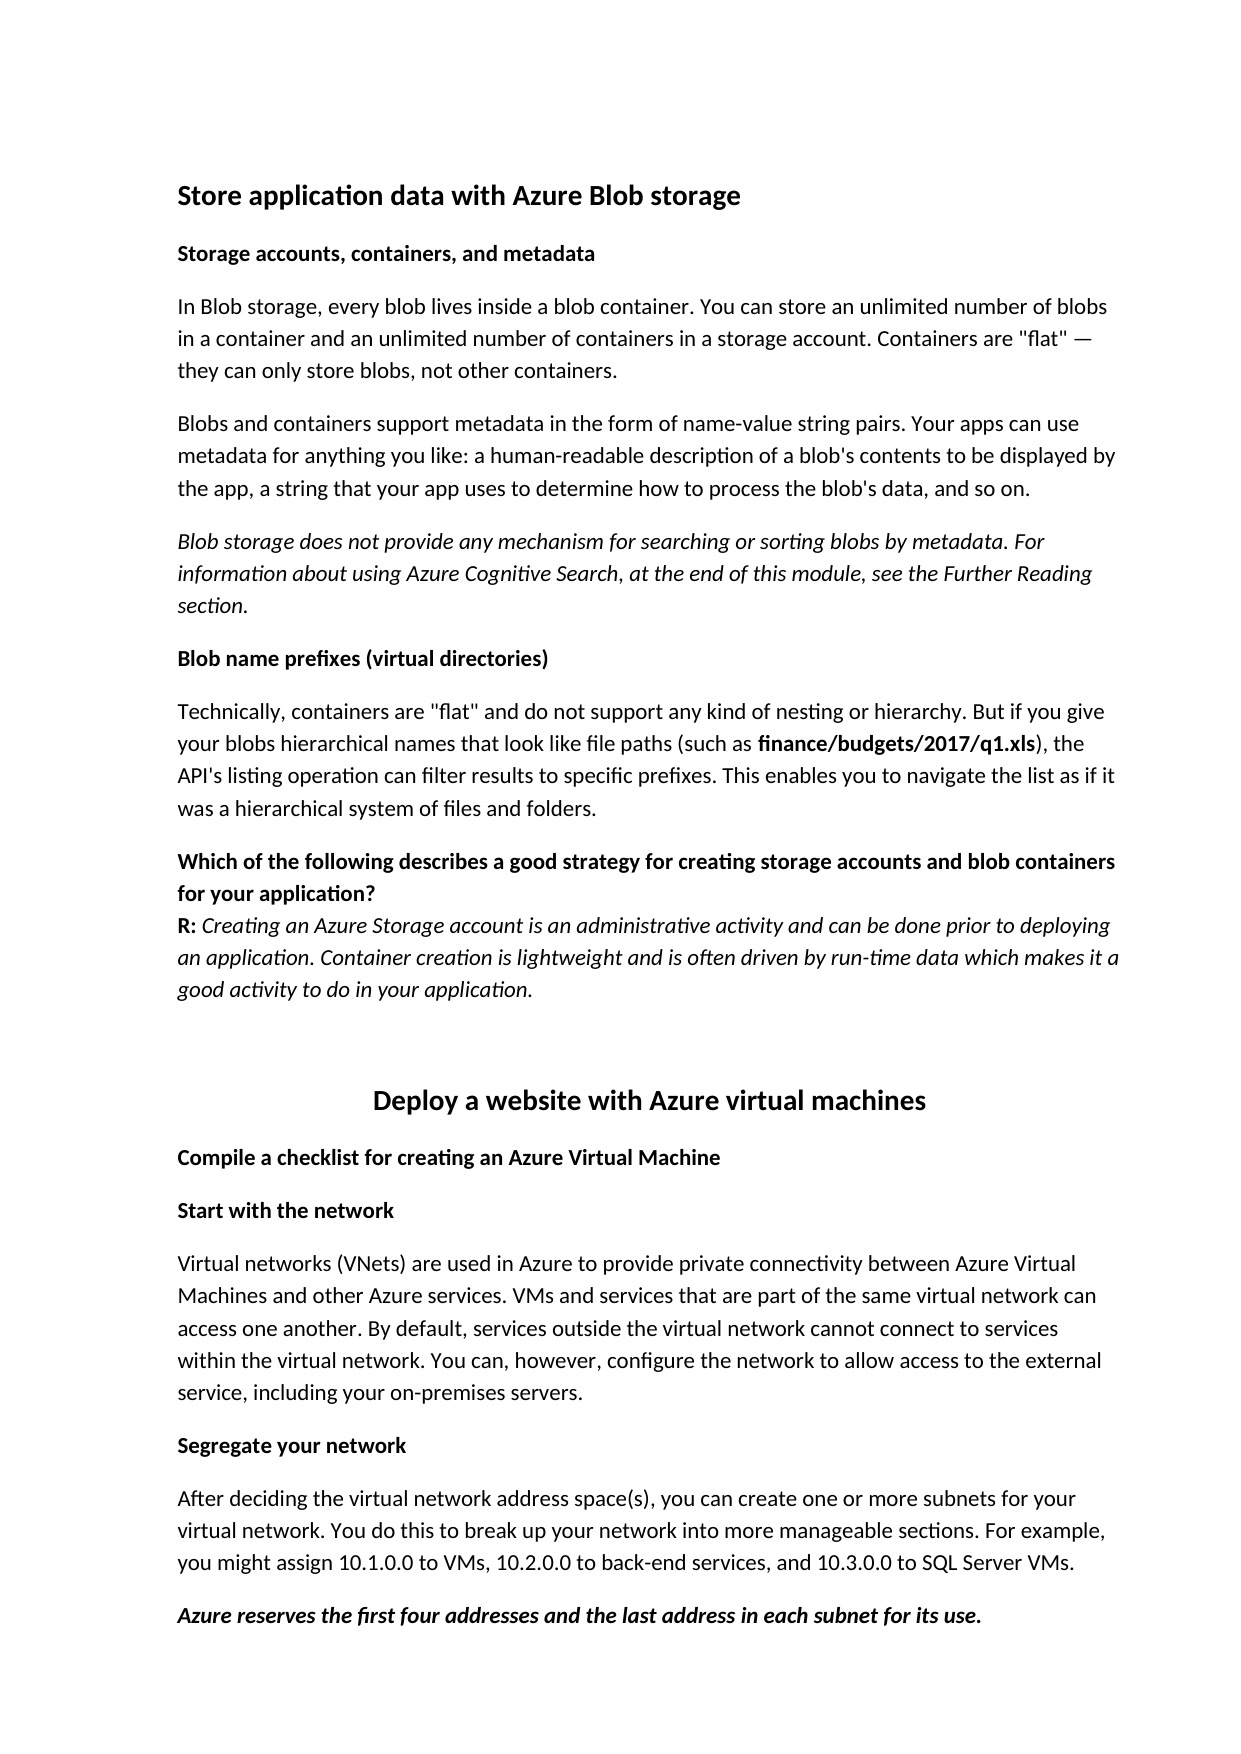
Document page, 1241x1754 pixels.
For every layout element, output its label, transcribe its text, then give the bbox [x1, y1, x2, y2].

text Virtual networks (VNets) are used in Azure to provide private connectivity between Azure Virtual Machines and other Azure services. VMs and services that are part of the same virtual network can access one another. By default, services outside the virtual network cannot connect to services within the virtual network. You can, however, configure the network to allow access to the external service, including your on-premises servers. [177, 1249, 1122, 1406]
text Deploy a website with Azure virtual machines [177, 1082, 1122, 1117]
text Technically, containers are "flat" and do not support any kind of nesting or hierarchy. But if you give your blobs hierarchical names that look like file paths (such as finance/budgets/2017/q1.xls), the API's listing operation can filter results to specific prefixes. This enables you to navigate the list as if it was a hierarchical system of files and folders. [177, 697, 1122, 822]
text In Blob storage, every blob lives inside a blob container. You can store an unlimited number of blobs in a container and an unlimited number of containers in a storage account. Containers are "flat" — they can only store blobs, not other containers. [177, 292, 1122, 384]
text Segregate your network [177, 1431, 1122, 1459]
text After deciding the virtual network address space(s), you can create one or more subnets for your virtual network. You do this to break up your network into more manageable sections. For example, you might assign 10.1.0.0 to VMs, 10.2.0.0 to back-end services, and 10.3.0.0 to SQL Server VMs. [177, 1484, 1122, 1577]
text Azure reserves the first four addresses and the last address in each subnet for its use. [177, 1602, 1122, 1629]
text Blobs and containers support metadata in the form of name-value string pairs. Your apps can use metadata for anything you like: a human-readable description of a blob's contents to be displayed by the app, a string that your app uses to determine how to process the blob's data, and so on. [177, 409, 1122, 502]
text Blob storage does not provide any mechanism for searching or sorting blobs by metadata. For information about using Azure Cognitive Search, at the end of this module, see the Further Reading section. [177, 527, 1122, 619]
text Start with the network [177, 1196, 1122, 1224]
text Which of the following describes a good strategy for creating storage accounts and blob containers for your application? R: Creating an Azure Storage account is an administrative activity and can be done prior to deploying an application. Container creation is lightweight and is often driven by run-time data which makes it a good activity to do in your application. [177, 847, 1122, 1003]
text Store application data with Azure Blob storage [177, 177, 1122, 213]
text Blob name prefixes (virtual directories) [177, 644, 1122, 672]
text Storage accounts, containers, and metadata [177, 239, 1122, 267]
text Compile a checklist for creating an Azure Virtual Machine [177, 1143, 1122, 1171]
